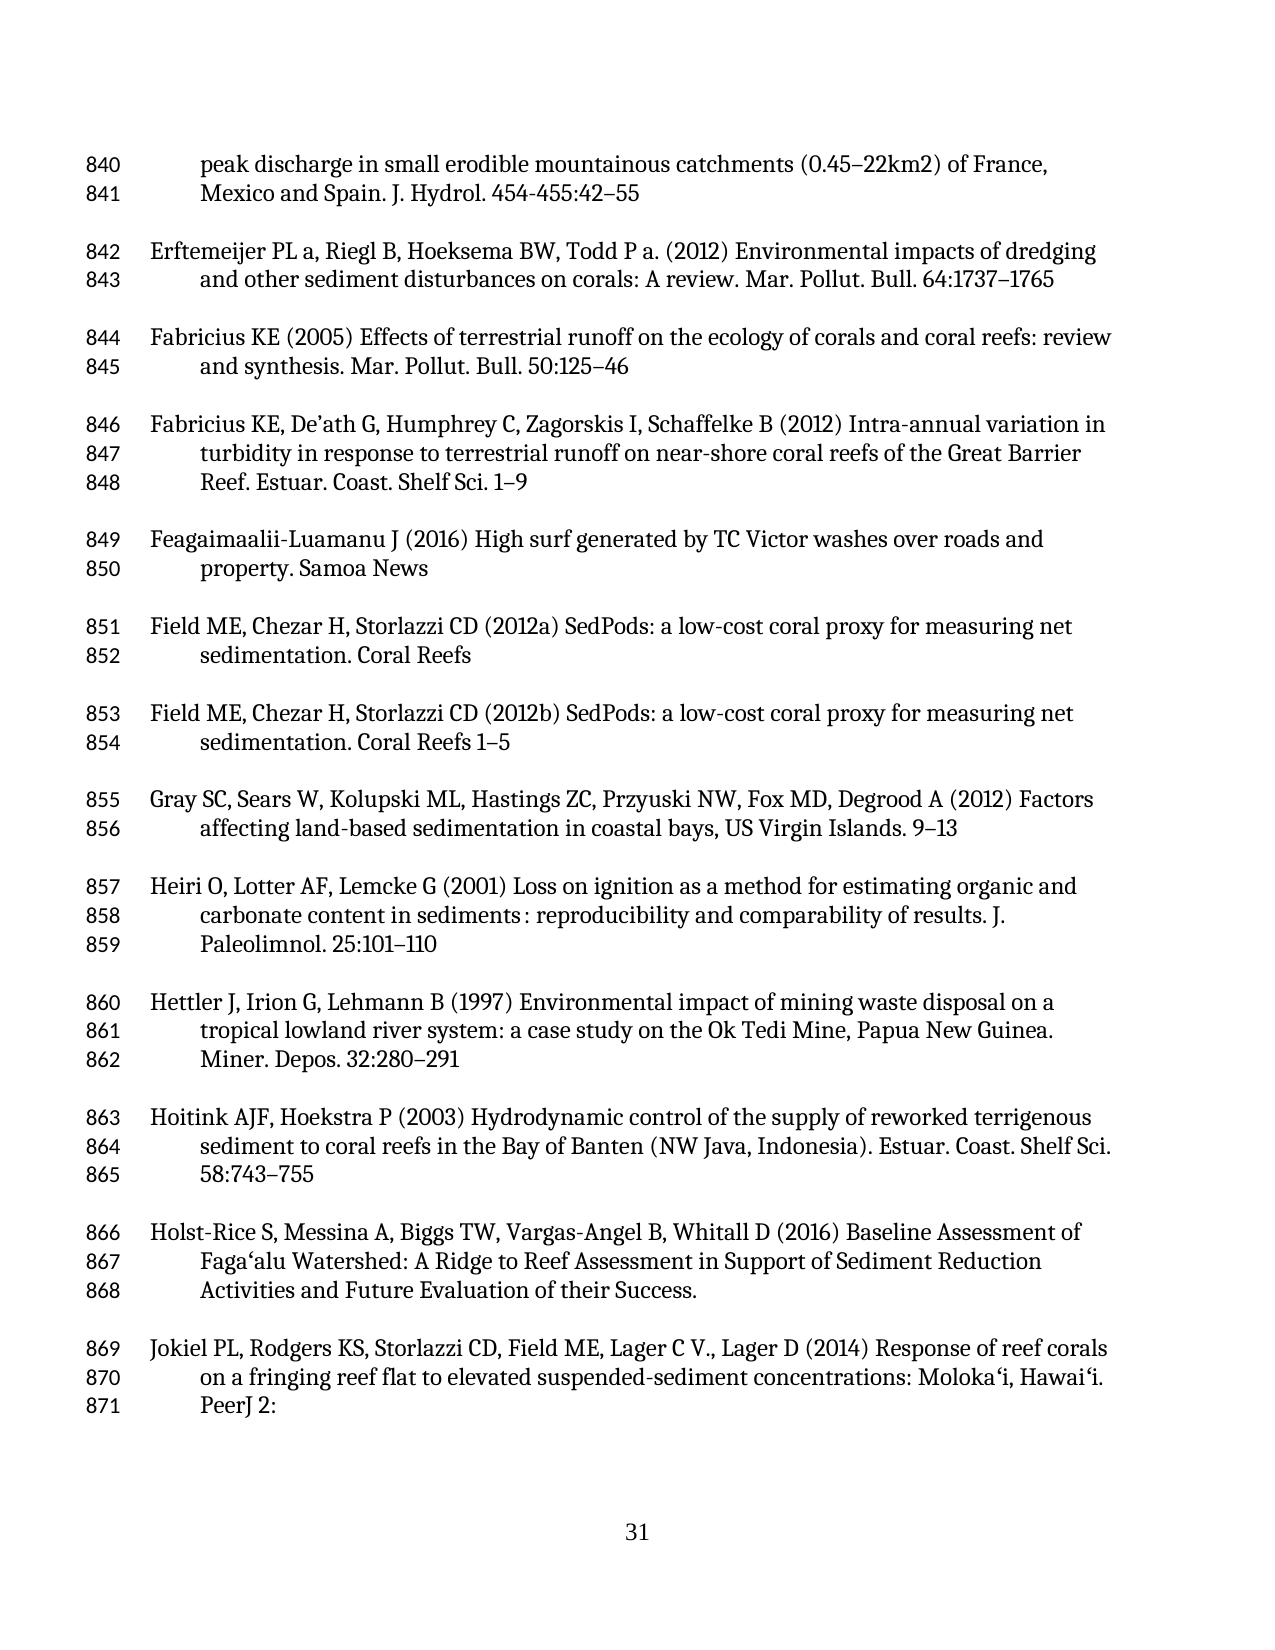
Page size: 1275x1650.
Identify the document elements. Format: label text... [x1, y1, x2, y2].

text Heiri O, Lotter AF, Lemcke G (2001) Loss on ignition as a method for estimating organic and carbonate content in sediments : reproducibility and comparability of results. J. Paleolimnol. 25:101–110 [150, 872, 1125, 958]
text Hettler J, Irion G, Lehmann B (1997) Environmental impact of mining waste disposal on a tropical lowland river system: a case study on the Ok Tedi Mine, Papua New Guinea. Miner. Depos. 32:280–291 [150, 987, 1125, 1074]
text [150, 150, 1125, 207]
text Fabricius KE (2005) Effects of terrestrial runoff on the ecology of corals and coral reefs: review and synthesis. Mar. Pollut. Bull. 50:125–46 [150, 323, 1125, 381]
text Field ME, Chezar H, Storlazzi CD (2012a) SedPods: a low-cost coral proxy for measuring net sedimentation. Coral Reefs [150, 612, 1125, 669]
text Jokiel PL, Rodgers KS, Storlazzi CD, Field ME, Lager C V., Lager D (2014) Response of reef corals on a fringing reef flat to elevated suspended-sediment concentrations: Molokaʻi, Hawaiʻi. PeerJ 2: [150, 1334, 1125, 1420]
text Field ME, Chezar H, Storlazzi CD (2012b) SedPods: a low-cost coral proxy for measuring net sedimentation. Coral Reefs 1–5 [150, 699, 1125, 756]
text Erftemeijer PL a, Riegl B, Hoeksema BW, Todd P a. (2012) Environmental impacts of dredging and other sediment disturbances on corals: A review. Mar. Pollut. Bull. 64:1737–1765 [150, 237, 1125, 294]
text Fabricius KE, De’ath G, Humphrey C, Zagorskis I, Schaffelke B (2012) Intra-annual variation in turbidity in response to terrestrial runoff on near-shore coral reefs of the Great Barrier Reef. Estuar. Coast. Shelf Sci. 1–9 [150, 410, 1125, 496]
text Gray SC, Sears W, Kolupski ML, Hastings ZC, Przyuski NW, Fox MD, Degrood A (2012) Factors affecting land-based sedimentation in coastal bays, US Virgin Islands. 9–13 [150, 785, 1125, 843]
text Feagaimaalii-Luamanu J (2016) High surf generated by TC Victor washes over roads and property. Samoa News [150, 525, 1125, 583]
text Holst-Rice S, Messina A, Biggs TW, Vargas-Angel B, Whitall D (2016) Baseline Assessment of Fagaʻalu Watershed: A Ridge to Reef Assessment in Support of Sediment Reduction Activities and Future Evaluation of their Success. [150, 1218, 1125, 1304]
text Hoitink AJF, Hoekstra P (2003) Hydrodynamic control of the supply of reworked terrigenous sediment to coral reefs in the Bay of Banten (NW Java, Indonesia). Estuar. Coast. Shelf Sci. 58:743–755 [150, 1103, 1125, 1189]
